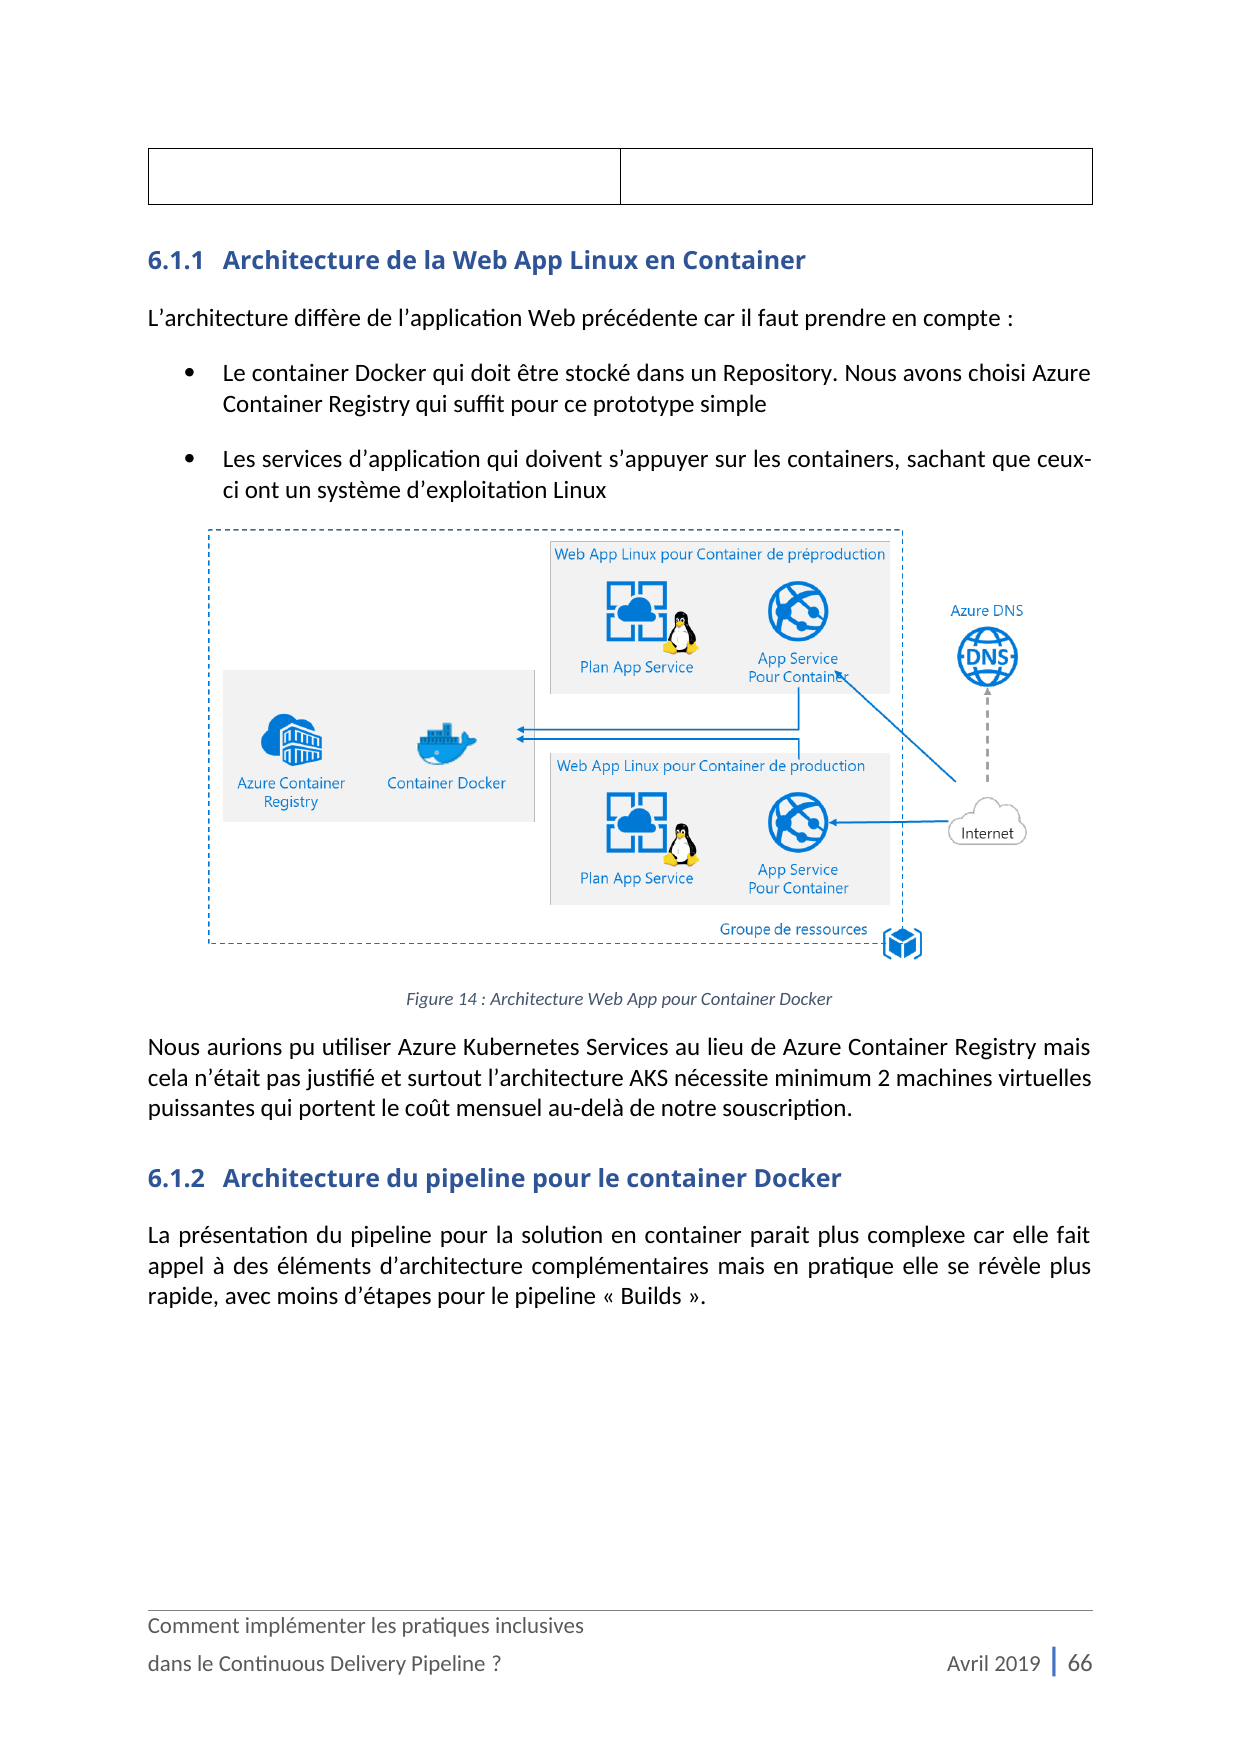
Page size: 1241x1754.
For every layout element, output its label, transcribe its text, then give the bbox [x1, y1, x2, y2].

picture [208, 529, 1033, 963]
text Nous aurions pu utiliser Azure Kubernetes Services au lieu de Azure Container Registry mais cela n’était pas justifié et surtout l’architecture AKS nécessite minimum 2 machines virtuelles puissantes qui portent le coût mensuel au-delà de notre souscription. [148, 1031, 1093, 1123]
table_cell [149, 149, 620, 204]
text L’architecture diffère de l’application Web précédente car il faut prendre en compte : [148, 302, 1093, 332]
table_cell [621, 149, 1092, 204]
list Les services d’application qui doivent s’appuyer sur les containers, sachant que ceux-ci ont un système d’exploitation Linux [185, 443, 1093, 504]
text La présentation du pipeline pour la solution en container parait plus complexe car elle fait appel à des éléments d’architecture complémentaires mais en pratique elle se révèle plus rapide, avec moins d’étapes pour le pipeline « Builds ». [148, 1219, 1093, 1311]
subtitle Architecture du pipeline pour le container Docker [148, 1160, 1093, 1194]
subtitle Architecture de la Web App Linux en Container [148, 243, 1093, 277]
list Le container Docker qui doit être stocké dans un Repository. Nous avons choisi Azure Container Registry qui suffit pour ce prototype simple [185, 357, 1093, 418]
